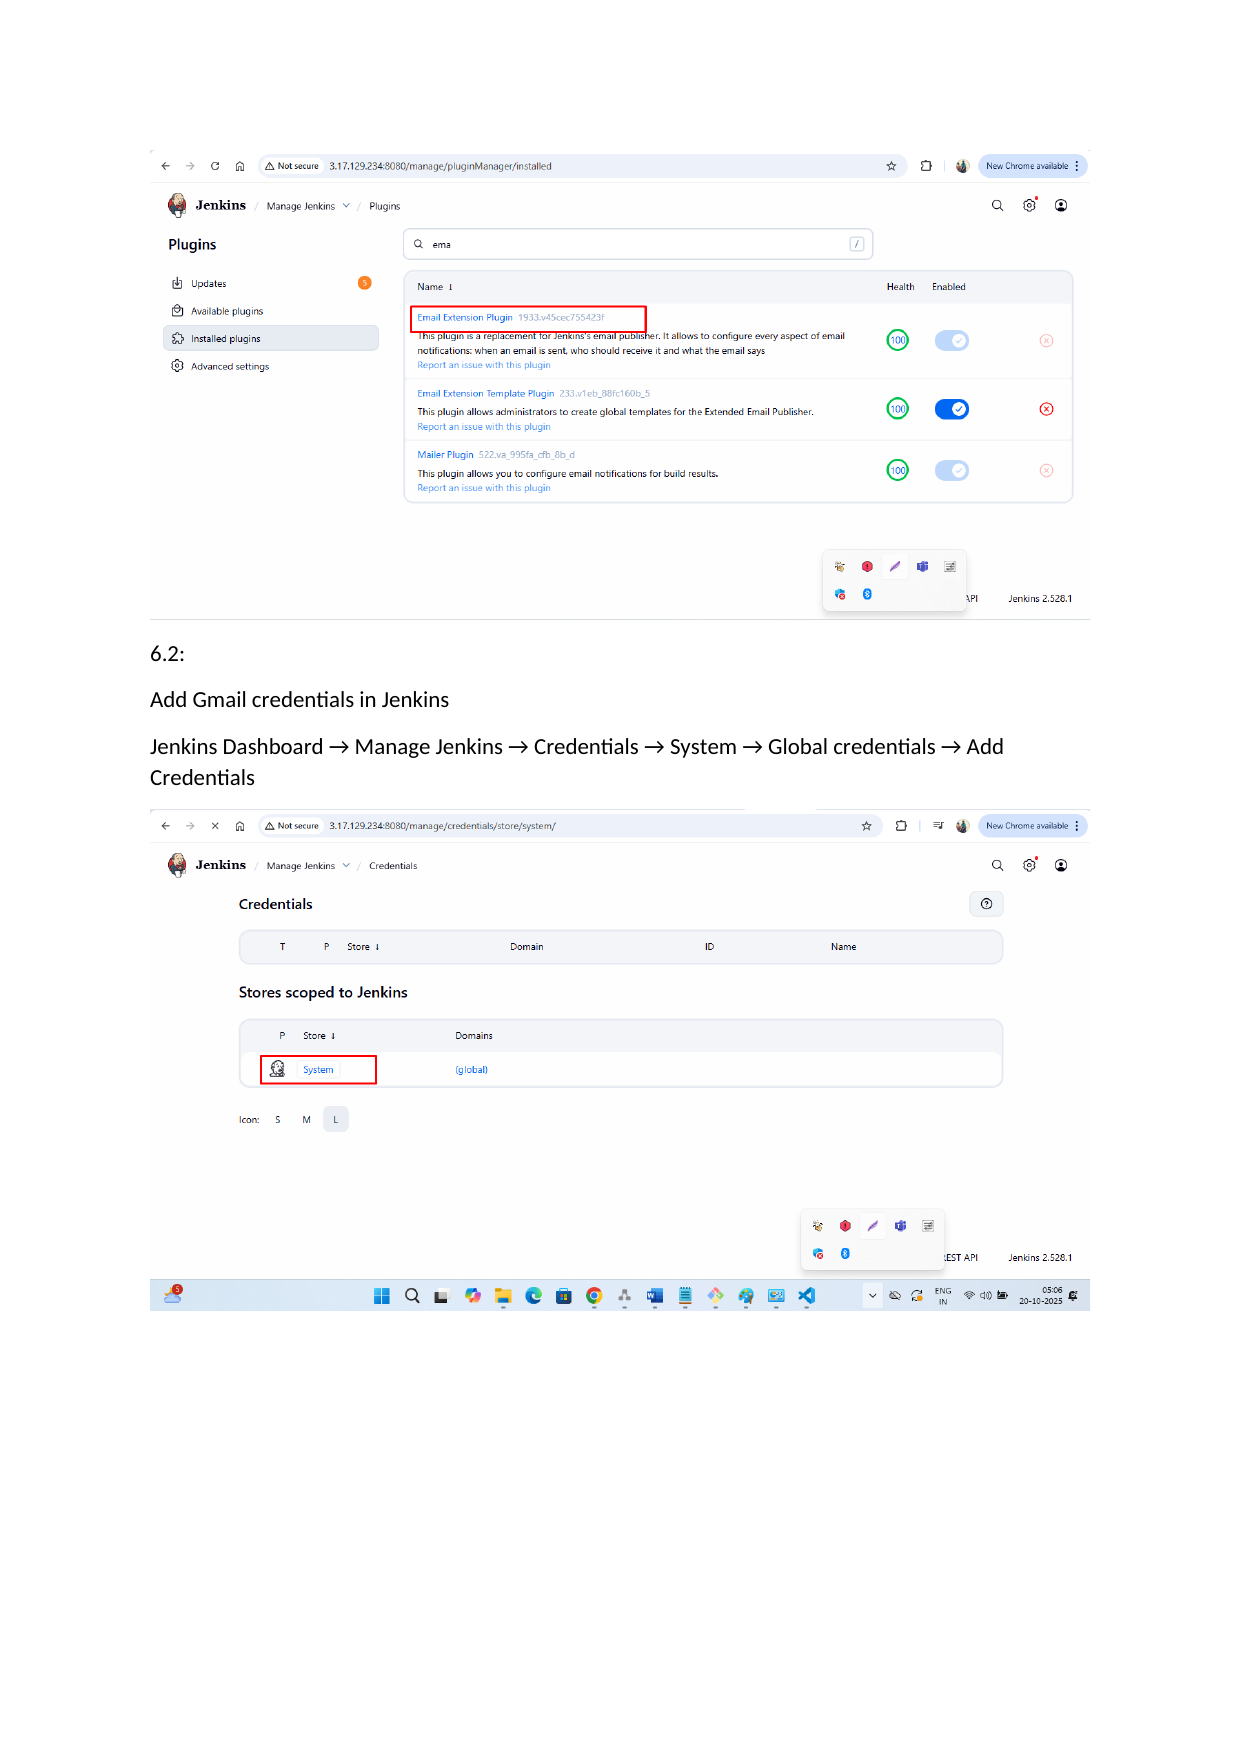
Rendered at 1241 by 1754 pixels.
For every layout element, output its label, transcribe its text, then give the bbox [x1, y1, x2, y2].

picture [150, 809, 1091, 1311]
text Jenkins Dashboard → Manage Jenkins → Credentials → System → Global credentials → Add Credentials [150, 732, 1090, 791]
text Add Gmail credentials in Jenkins [150, 686, 1090, 713]
picture [150, 150, 1091, 620]
text 6.2: [150, 639, 1090, 667]
